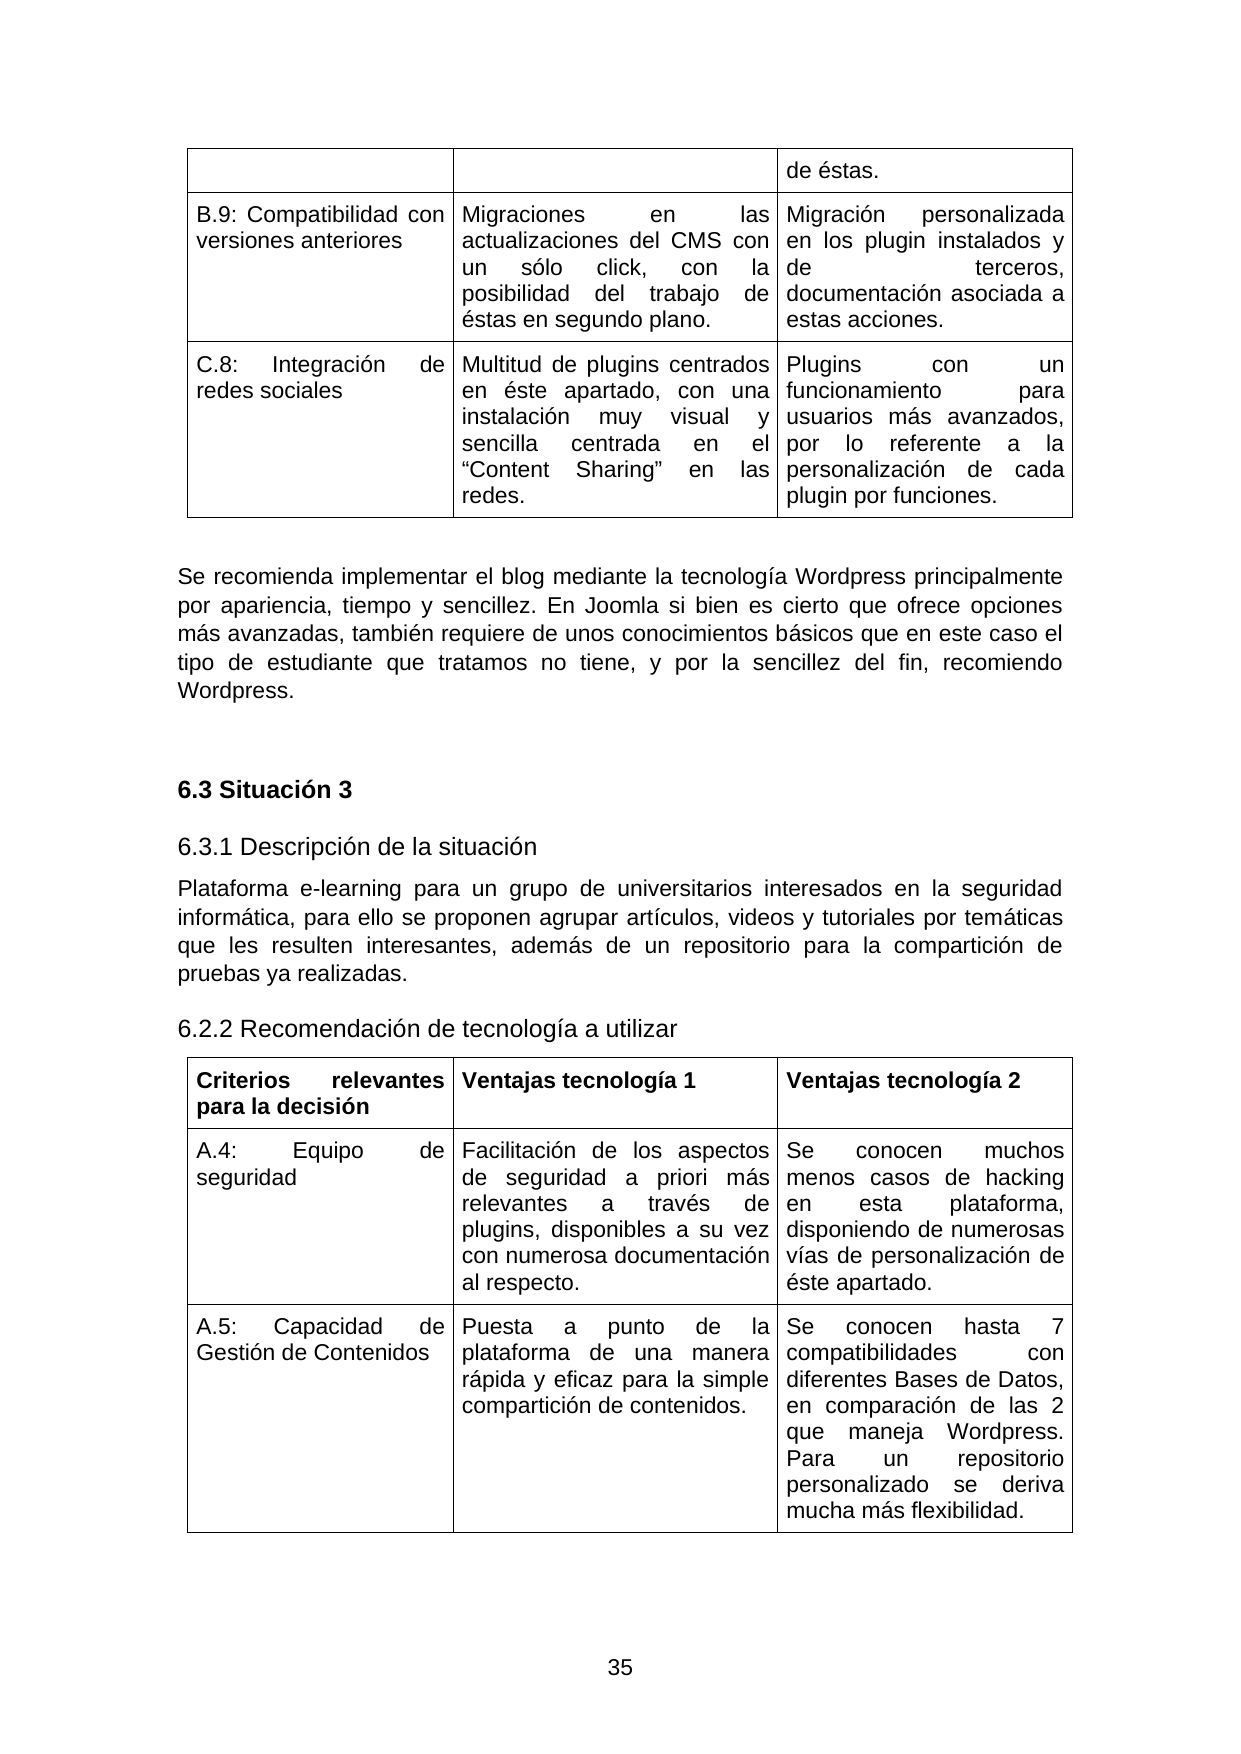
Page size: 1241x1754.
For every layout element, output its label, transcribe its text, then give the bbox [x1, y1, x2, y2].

table_cell Migraciones en las actualizaciones del CMS con un sólo click, con la posibilidad del trabajo de éstas en segundo plano. [454, 193, 777, 341]
table_header Ventajas tecnología 1 [454, 1058, 777, 1128]
table_cell Migración personalizada en los plugin instalados y de terceros, documentación asociada a estas acciones. [778, 193, 1072, 341]
text 6.3 Situación 3 [177, 775, 1063, 804]
table_cell Puesta a punto de la plataforma de una manera rápida y eficaz para la simple compartición de contenidos. [454, 1305, 777, 1532]
table_cell Se conocen muchos menos casos de hacking en esta plataforma, disponiendo de numerosas vías de personalización de éste apartado. [778, 1129, 1072, 1303]
text Plataforma e-learning para un grupo de universitarios interesados en la seguridad informática, para ello se proponen agrupar artículos, videos y tutoriales por temáticas que les resulten interesantes, además de un repositorio para la compartición de pruebas ya realizadas. [177, 875, 1063, 987]
text 6.3.1 Descripción de la situación [177, 831, 1063, 860]
text Se recomienda implementar el blog mediante la tecnología Wordpress principalmente por apariencia, tiempo y sencillez. En Joomla si bien es cierto que ofrece opciones más avanzadas, también requiere de unos conocimientos básicos que en este caso el tipo de estudiante que tratamos no tiene, y por la sencillez del fin, recomiendo Wordpress. [177, 563, 1063, 703]
table_cell Plugins con un funcionamiento para usuarios más avanzados, por lo referente a la personalización de cada plugin por funciones. [778, 342, 1072, 517]
table_cell A.4: Equipo de seguridad [188, 1129, 453, 1303]
table_header Ventajas tecnología 2 [778, 1058, 1072, 1128]
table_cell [188, 149, 453, 192]
table_cell A.5: Capacidad de Gestión de Contenidos [188, 1305, 453, 1532]
table_cell Facilitación de los aspectos de seguridad a priori más relevantes a través de plugins, disponibles a su vez con numerosa documentación al respecto. [454, 1129, 777, 1303]
table_cell B.9: Compatibilidad con versiones anteriores [188, 193, 453, 341]
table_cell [778, 149, 1072, 192]
table_cell Multitud de plugins centrados en éste apartado, con una instalación muy visual y sencilla centrada en el “Content Sharing” en las redes. [454, 342, 777, 517]
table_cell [454, 149, 777, 192]
text 6.2.2 Recomendación de tecnología a utilizar [177, 1014, 1063, 1042]
table_cell Se conocen hasta 7 compatibilidades con diferentes Bases de Datos, en comparación de las 2 que maneja Wordpress. Para un repositorio personalizado se deriva mucha más flexibilidad. [778, 1305, 1072, 1532]
table_header Criterios relevantes para la decisión [188, 1058, 453, 1128]
table_cell C.8: Integración de redes sociales [188, 342, 453, 517]
